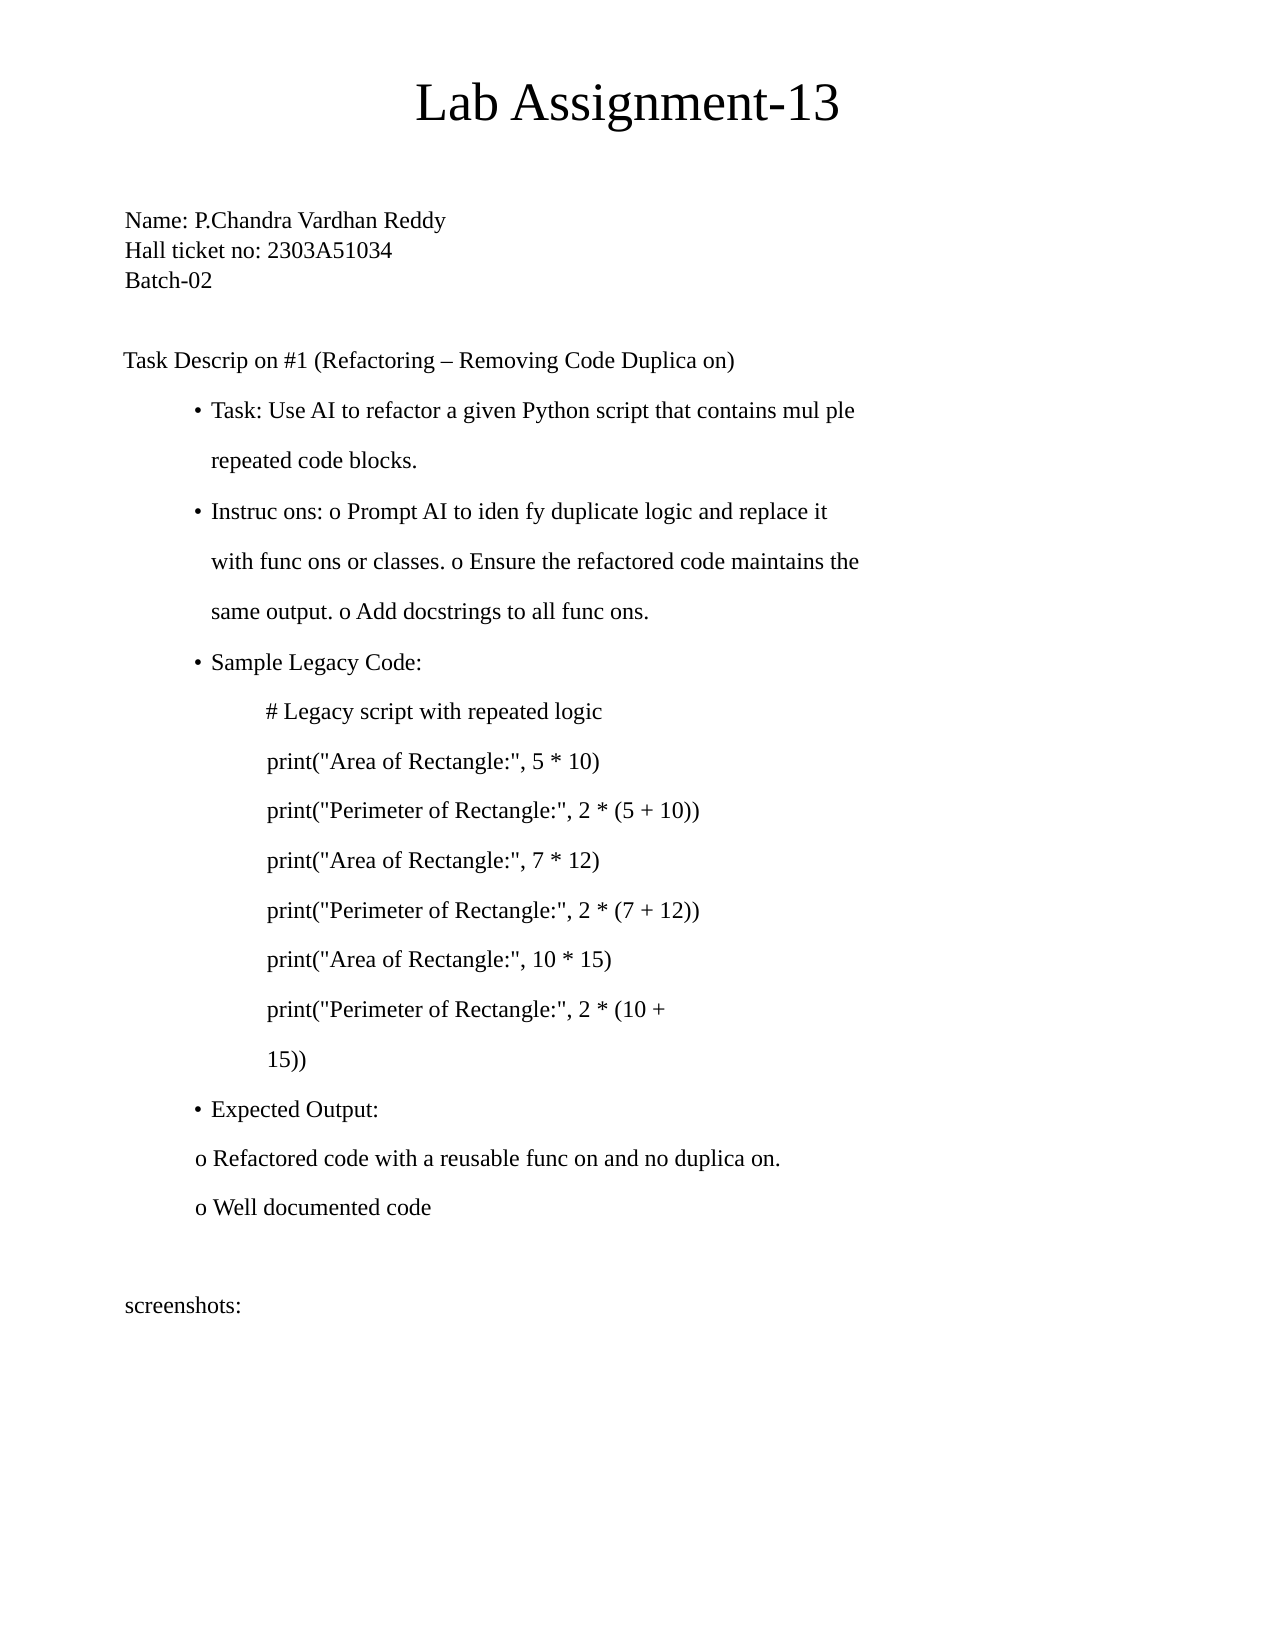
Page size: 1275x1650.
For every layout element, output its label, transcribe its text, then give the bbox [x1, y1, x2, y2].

text screenshots: [124, 1292, 861, 1319]
text # Legacy script with repeated logic print("Area of Rectangle:", 5 * 10) print("Perimeter of Rectangle:", 2 * (5 + 10)) print("Area of Rectangle:", 7 * 12) print("Perimeter of Rectangle:", 2 * (7 + 12)) print("Area of Rectangle:", 10 * 15) print("Perimeter of Rectangle:", 2 * (10 + 15)) [266, 697, 705, 1072]
list Task: Use AI to refactor a given Python script that contains mul ple repeated code blocks. [193, 396, 861, 473]
list Instruc ons: o Prompt AI to iden fy duplicate logic and replace it with func ons or classes. o Ensure the refactored code maintains the same output. o Add docstrings to all func ons. [193, 497, 861, 625]
text Task Descrip on #1 (Refactoring – Removing Code Duplica on) [123, 346, 1155, 374]
list Sample Legacy Code: [193, 648, 861, 675]
text Name: P.Chandra Vardhan Reddy [124, 206, 1155, 234]
text Hall ticket no: 2303A51034 [124, 236, 1155, 263]
list Well documented code [195, 1193, 863, 1221]
text Batch-02 [124, 266, 861, 293]
list Expected Output: [193, 1094, 861, 1122]
list Refactored code with a reusable func on and no duplica on. [195, 1144, 863, 1171]
text Lab Assignment-13 [124, 70, 861, 132]
